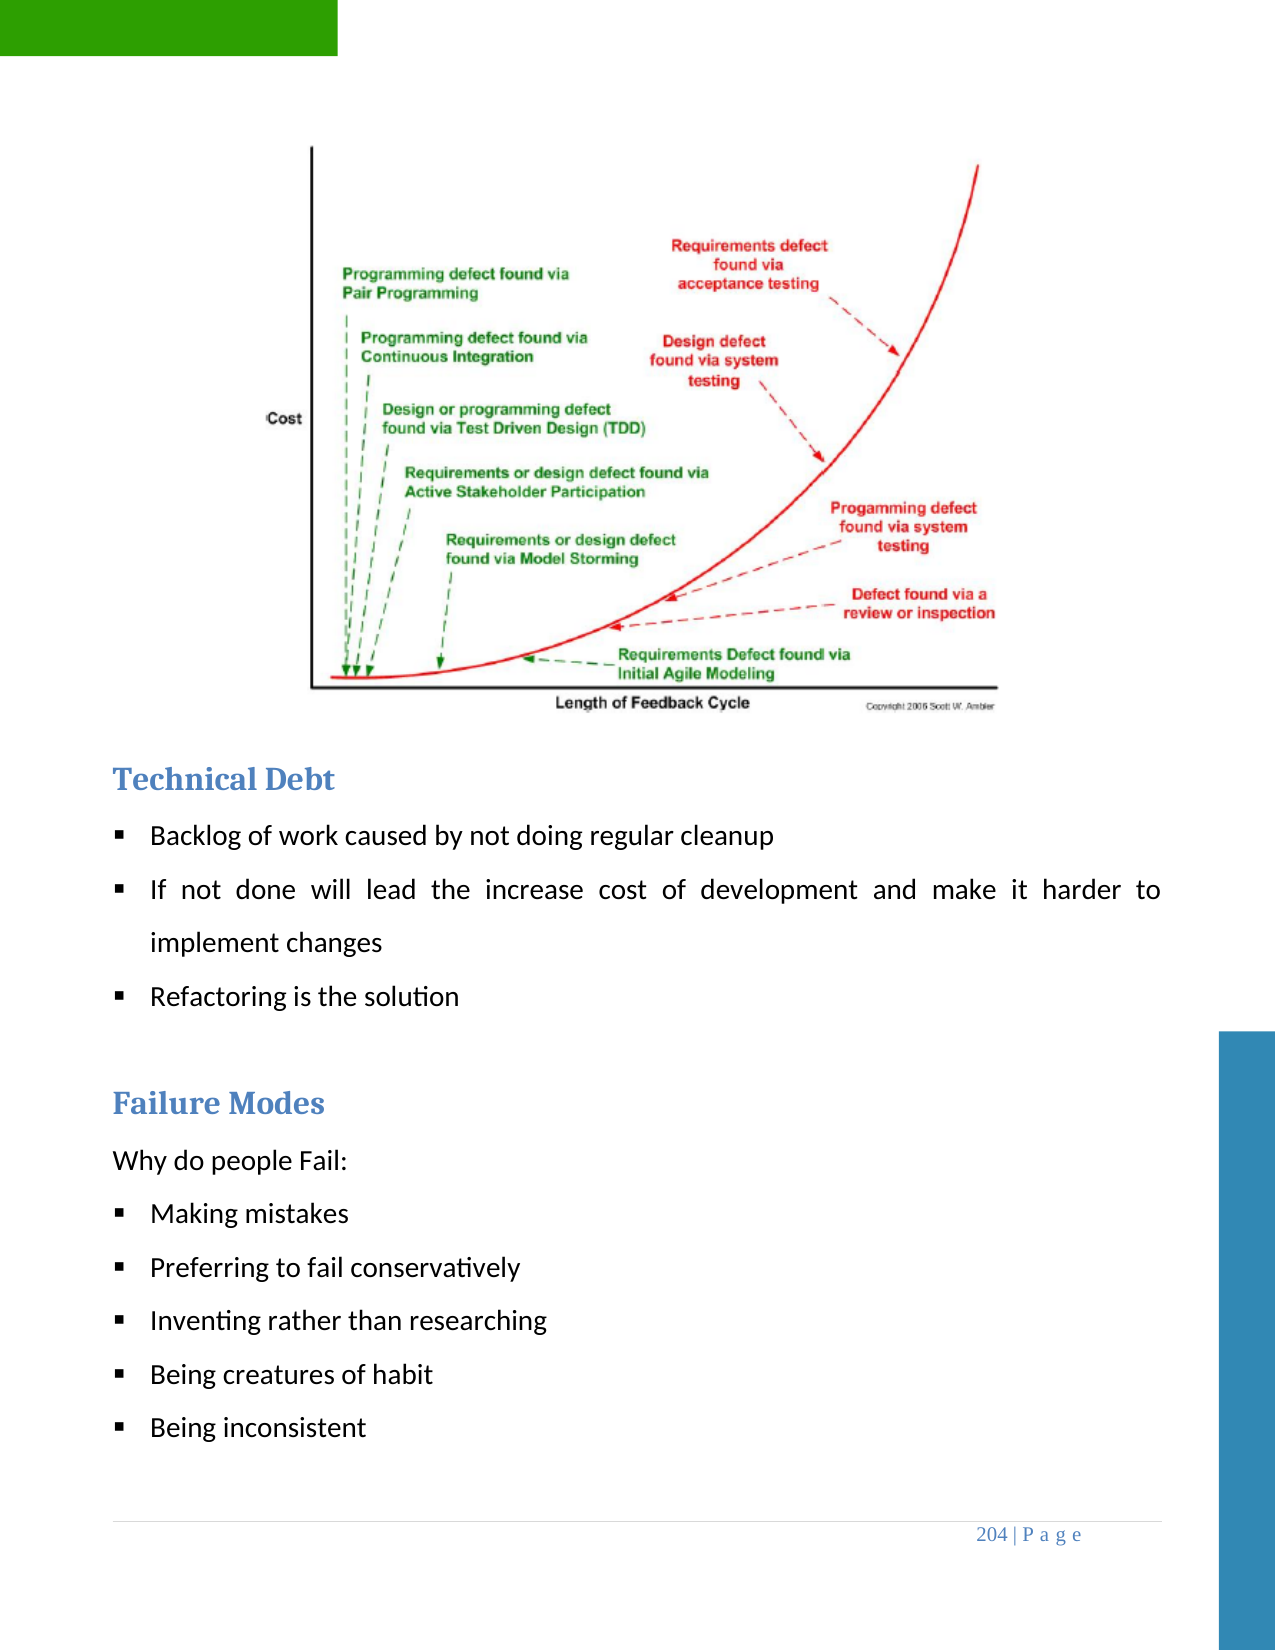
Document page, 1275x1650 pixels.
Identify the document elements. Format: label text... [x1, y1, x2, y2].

list Backlog of work caused by not doing regular cleanup [112, 817, 1162, 853]
list Making mistakes [112, 1196, 1162, 1231]
text Technical Debt [112, 760, 1162, 798]
text Why do people Fail: [112, 1142, 1162, 1178]
list Inventing rather than researching [112, 1302, 1162, 1338]
text Failure Modes [112, 1085, 1162, 1123]
list Refactoring is the solution [112, 978, 1162, 1013]
picture [236, 103, 1039, 746]
list Preferring to fail conservatively [112, 1249, 1162, 1285]
list If not done will lead the increase cost of development and make it harder to implement changes [112, 871, 1162, 960]
list Being inconsistent [112, 1409, 1162, 1445]
list Being creatures of habit [112, 1356, 1162, 1392]
